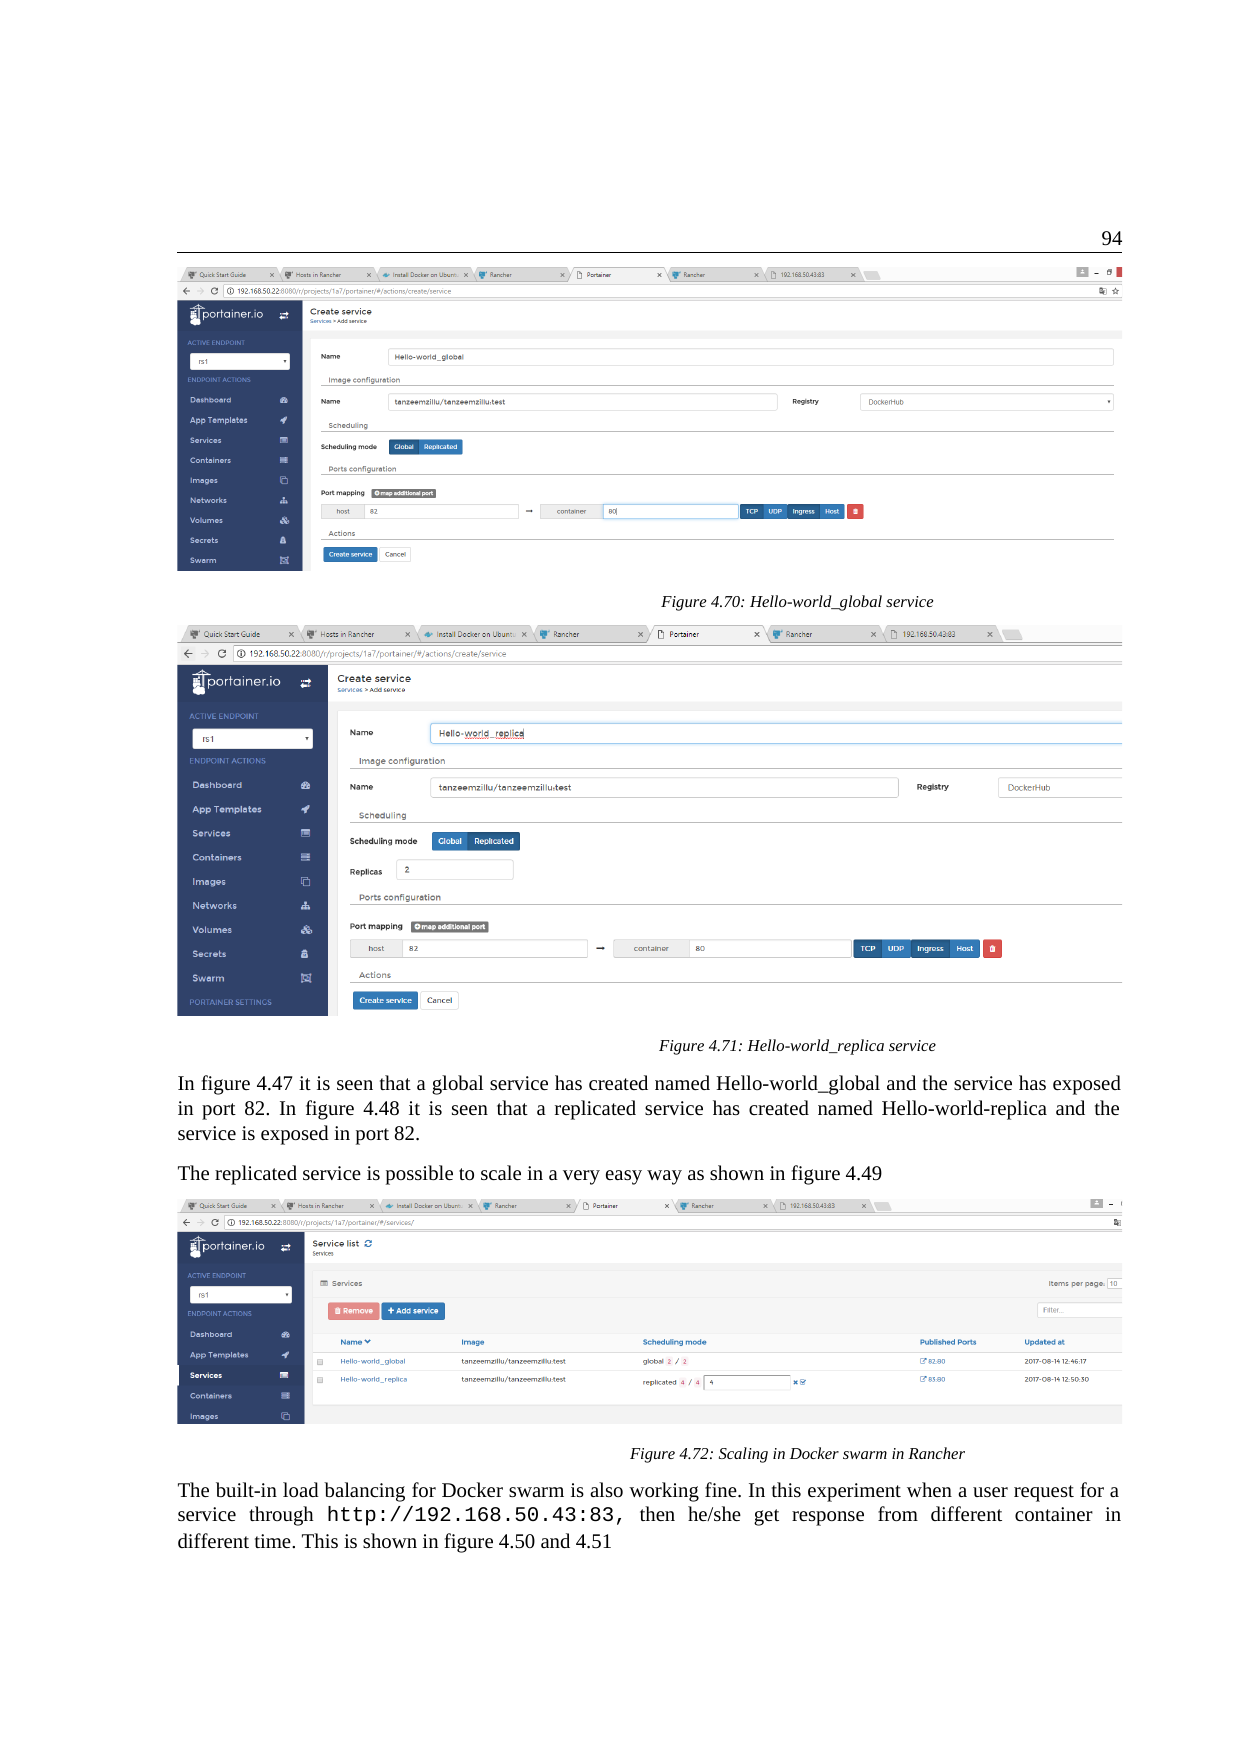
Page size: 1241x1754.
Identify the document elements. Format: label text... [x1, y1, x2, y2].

text The built-in load balancing for Docker swarm is also working fine. In this experiment when a user request for a service through http://192.168.50.43:83, then he/she get response from different container in different time. This is shown in figure 4.50 and 4.51 [177, 1477, 1122, 1553]
picture [177, 267, 1123, 571]
picture [177, 1199, 1123, 1424]
picture [177, 625, 1123, 1016]
text The replicated service is possible to scale in a very easy way as shown in figure 4.49 [177, 1159, 1122, 1184]
text In figure 4.47 it is seen that a global service has created named Hello-world_global and the service has exposed in port 82. In figure 4.48 it is seen that a replicated service has created named Hello-world-replica and the service is exposed in port 82. [177, 1070, 1122, 1145]
